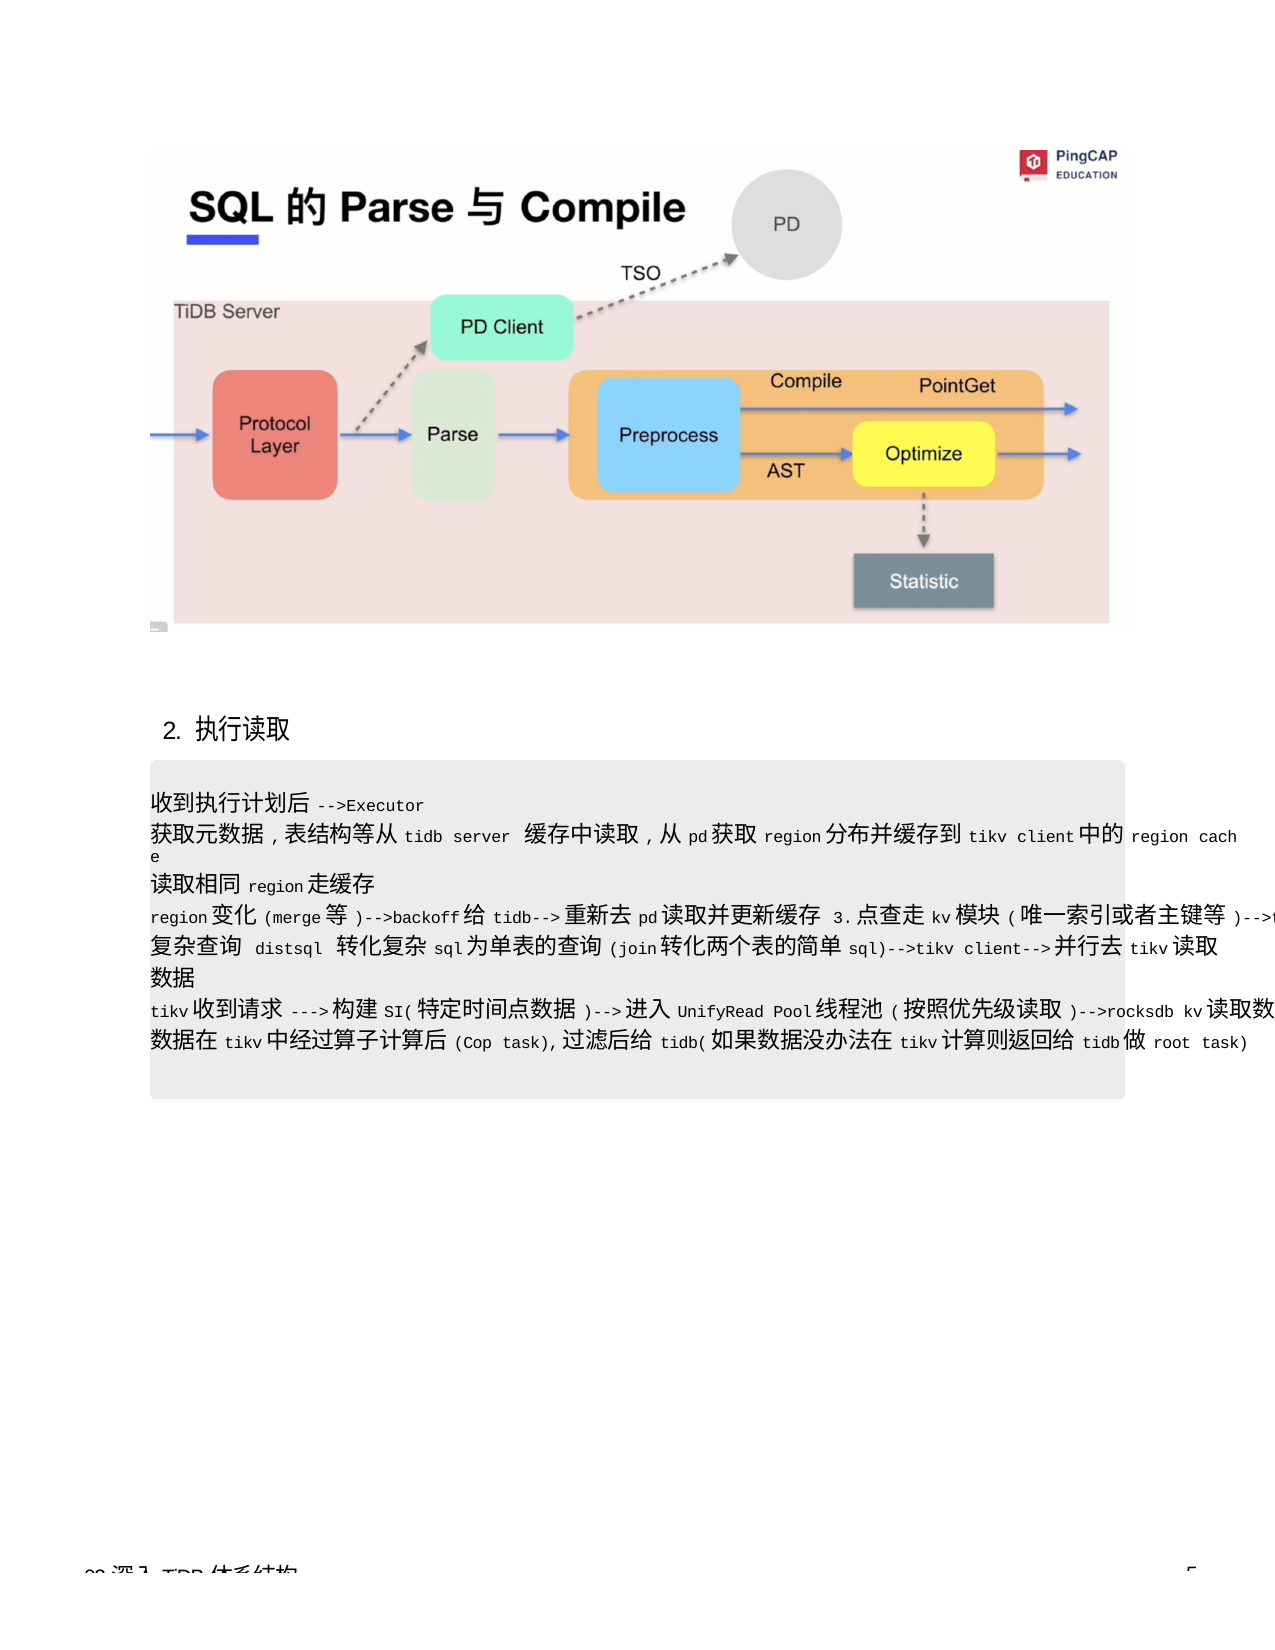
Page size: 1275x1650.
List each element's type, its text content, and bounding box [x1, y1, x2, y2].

list 执⾏读取 [162, 696, 1212, 750]
picture [150, 150, 1130, 632]
